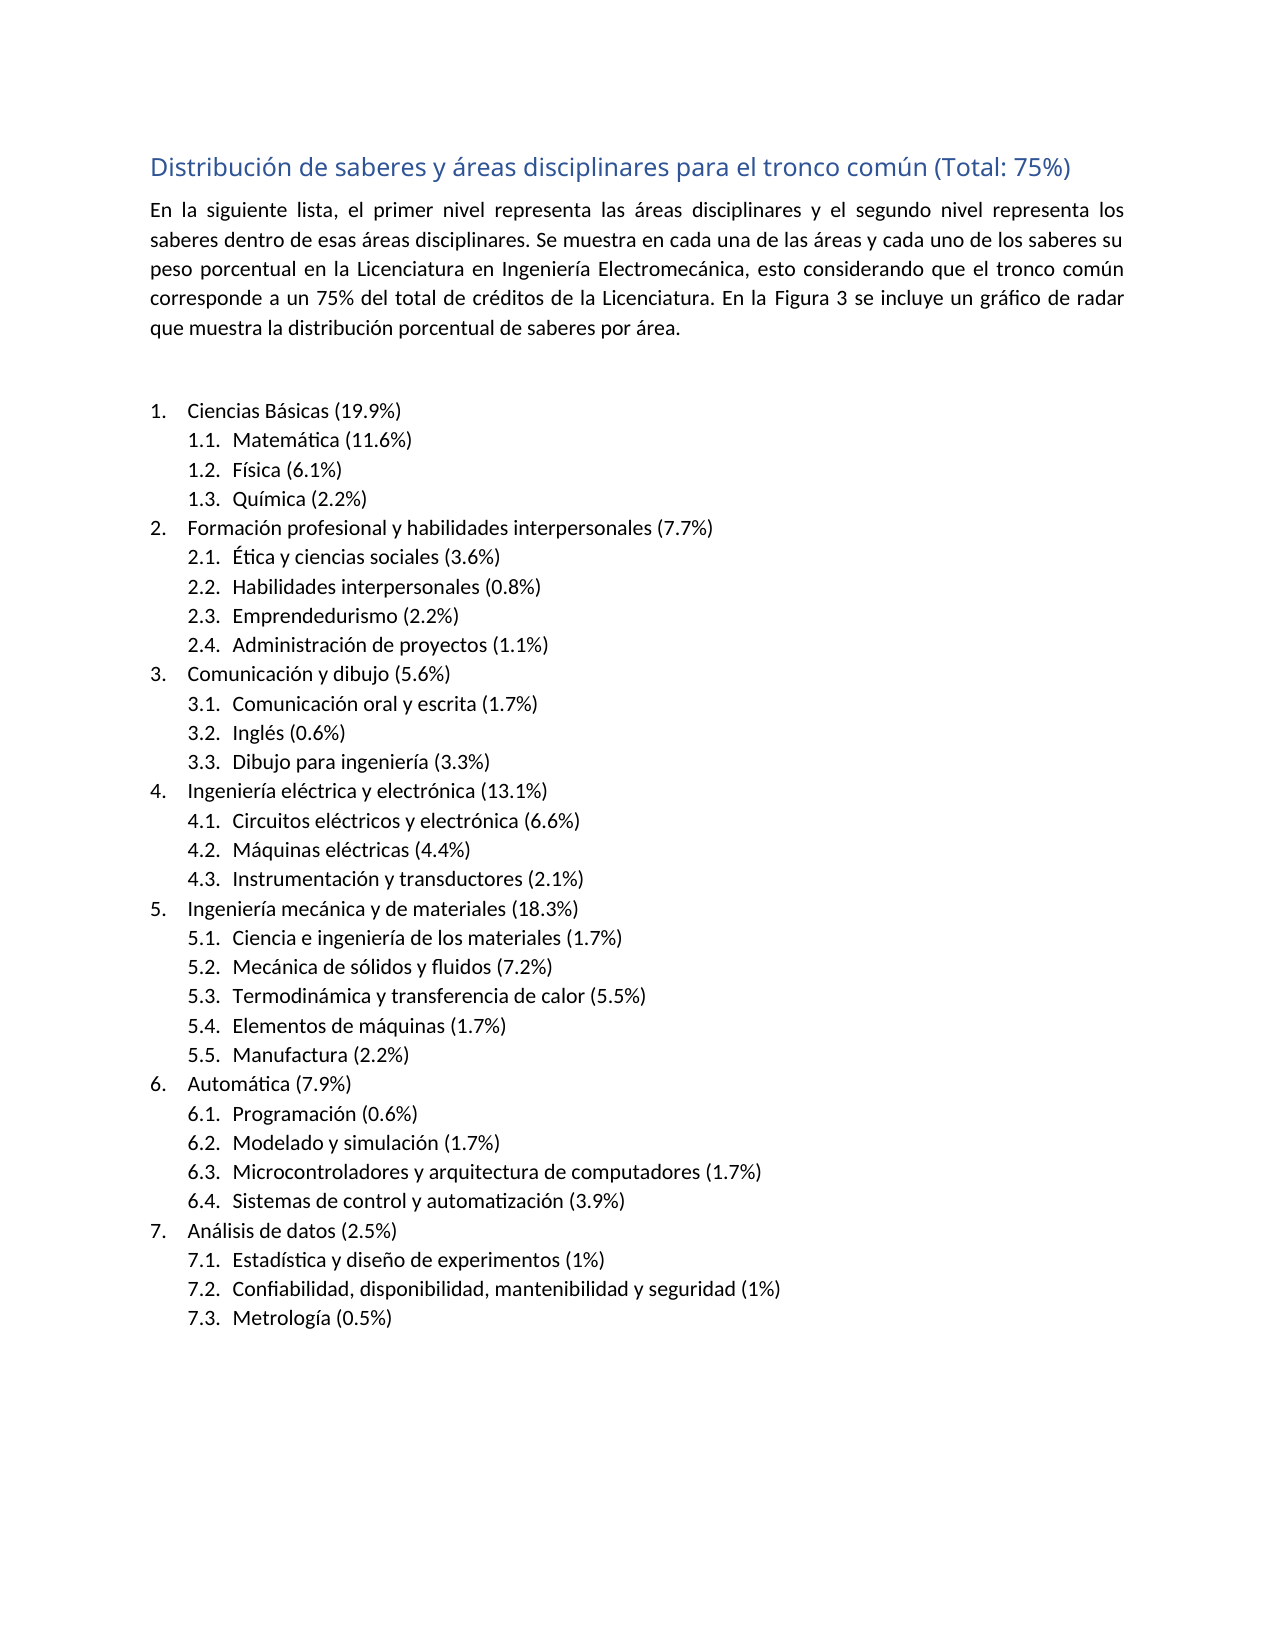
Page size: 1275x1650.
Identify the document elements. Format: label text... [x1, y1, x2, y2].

list Análisis de datos (2.5%) [150, 1217, 1125, 1243]
list Confiabilidad, disponibilidad, mantenibilidad y seguridad (1%) [187, 1275, 1125, 1302]
list Habilidades interpersonales (0.8%) [187, 573, 1125, 599]
list Ética y ciencias sociales (3.6%) [187, 543, 1125, 570]
list Ingeniería mecánica y de materiales (18.3%) [150, 895, 1125, 921]
list Dibujo para ingeniería (3.3%) [187, 748, 1125, 775]
list Física (6.1%) [187, 456, 1125, 482]
list Formación profesional y habilidades interpersonales (7.7%) [150, 514, 1125, 541]
list Estadística y diseño de experimentos (1%) [187, 1246, 1125, 1273]
list Ingeniería eléctrica y electrónica (13.1%) [150, 778, 1125, 804]
list Circuitos eléctricos y electrónica (6.6%) [187, 807, 1125, 834]
list Elementos de máquinas (1.7%) [187, 1012, 1125, 1038]
list Manufactura (2.2%) [187, 1041, 1125, 1068]
list Matemática (11.6%) [187, 426, 1125, 453]
list Microcontroladores y arquitectura de computadores (1.7%) [187, 1158, 1125, 1185]
list Instrumentación y transductores (2.1%) [187, 866, 1125, 892]
list Máquinas eléctricas (4.4%) [187, 836, 1125, 863]
list Termodinámica y transferencia de calor (5.5%) [187, 983, 1125, 1009]
list Programación (0.6%) [187, 1100, 1125, 1126]
list Comunicación y dibujo (5.6%) [150, 661, 1125, 687]
list Emprendedurismo (2.2%) [187, 602, 1125, 629]
list Automática (7.9%) [150, 1070, 1125, 1097]
list Química (2.2%) [187, 485, 1125, 512]
list Comunicación oral y escrita (1.7%) [187, 690, 1125, 717]
list Metrología (0.5%) [187, 1304, 1125, 1331]
list Ciencias Básicas (19.9%) [150, 397, 1125, 424]
list Mecánica de sólidos y fluidos (7.2%) [187, 953, 1125, 980]
list Inglés (0.6%) [187, 719, 1125, 746]
list Ciencia e ingeniería de los materiales (1.7%) [187, 924, 1125, 951]
list Modelado y simulación (1.7%) [187, 1129, 1125, 1156]
text En la siguiente lista, el primer nivel representa las áreas disciplinares y el segundo nivel representa los saberes dentro de esas áreas disciplinares. Se muestra en cada una de las áreas y cada uno de los saberes su peso porcentual en la Licenciatura en Ingeniería Electromecánica, esto considerando que el tronco común corresponde a un 75% del total de créditos de la Licenciatura. En la Figura 3 se incluye un gráfico de radar que muestra la distribución porcentual de saberes por área. [150, 197, 1125, 340]
list Sistemas de control y automatización (3.9%) [187, 1187, 1125, 1214]
list Administración de proyectos (1.1%) [187, 631, 1125, 658]
subtitle Distribución de saberes y áreas disciplinares para el tronco común (Total: 75%) [150, 150, 1125, 184]
